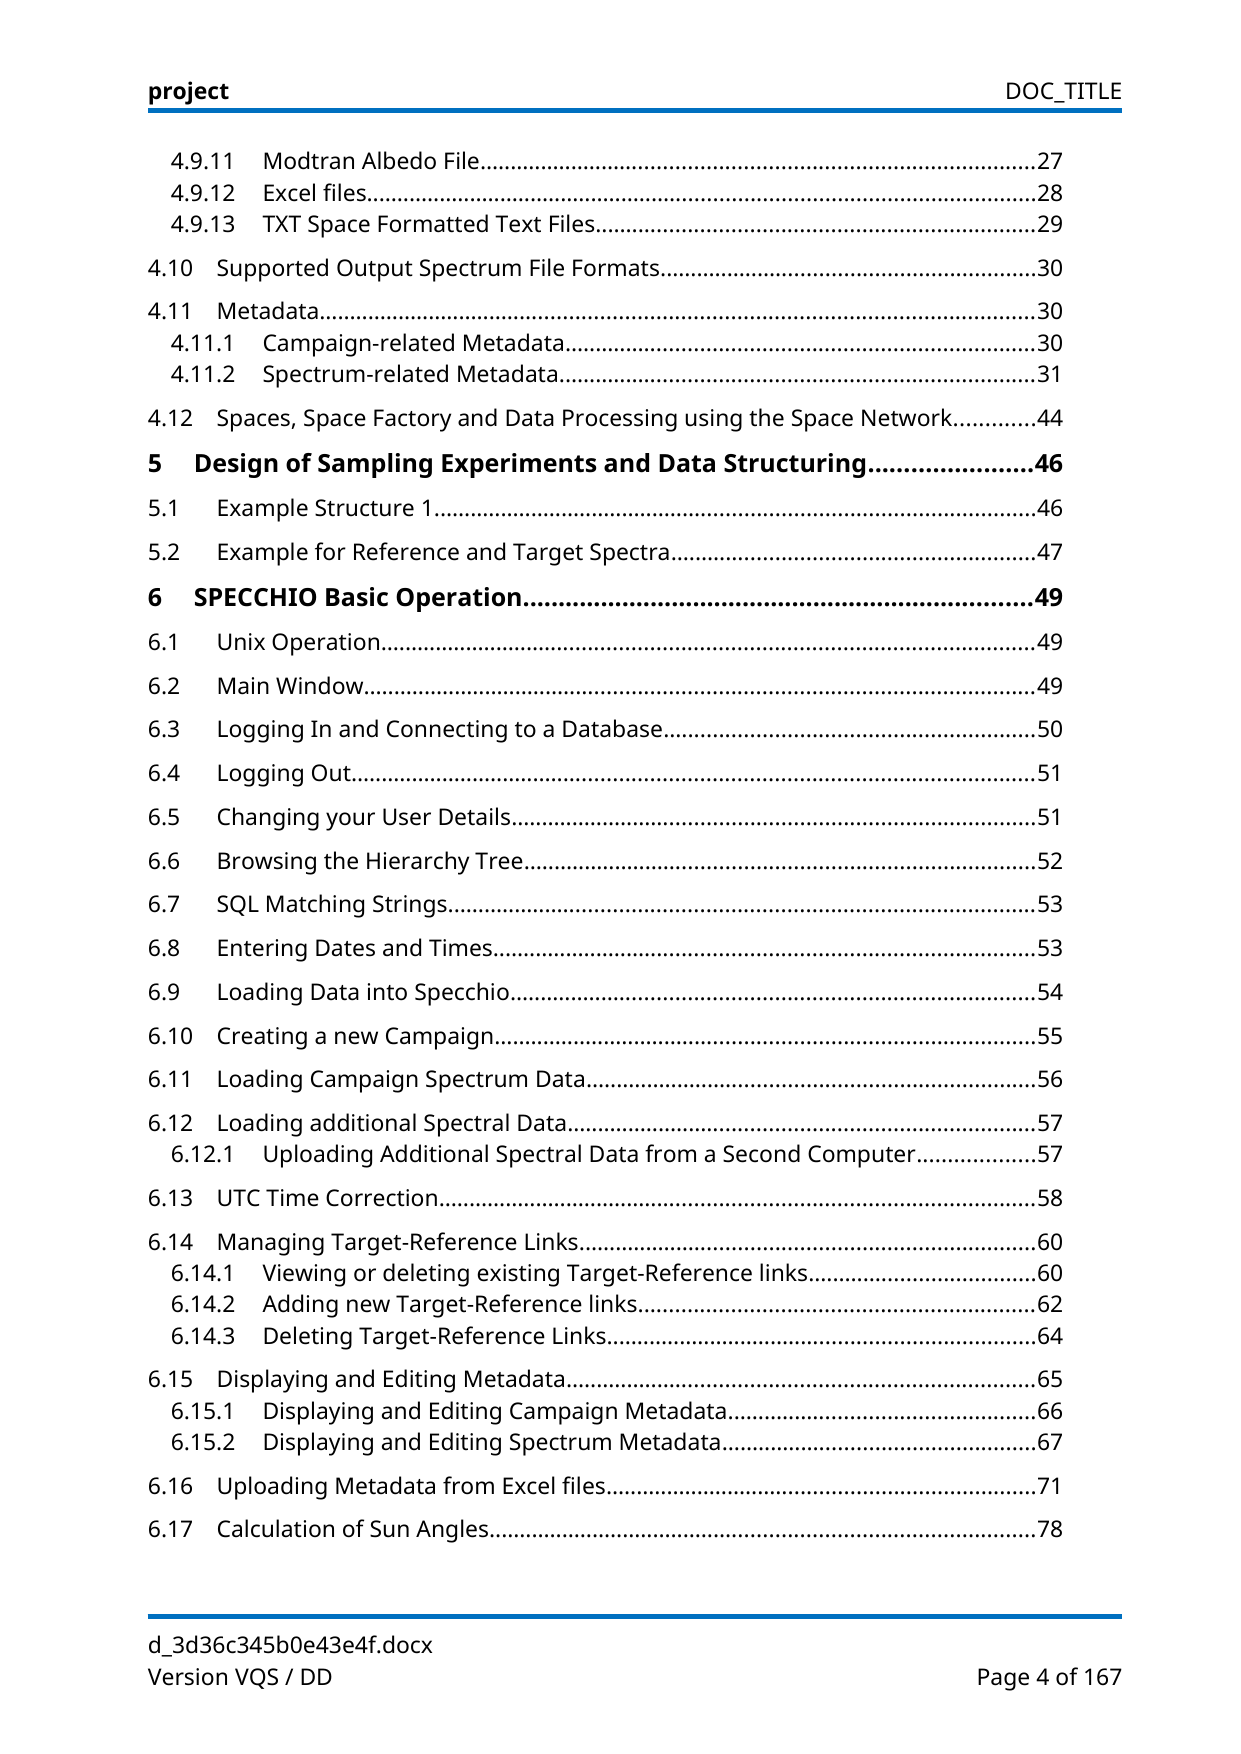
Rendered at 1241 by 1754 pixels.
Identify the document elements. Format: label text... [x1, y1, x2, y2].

text 6.10 Creating a new Campaign 55 [148, 1019, 1122, 1051]
text 6.14.1 Viewing or deleting existing Target-Reference links 60 [171, 1257, 1122, 1288]
text 6.5 Changing your User Details 51 [148, 801, 1122, 832]
text 6.16 Uploading Metadata from Excel files 71 [148, 1469, 1122, 1501]
text 4.10 Supported Output Spectrum File Formats 30 [148, 251, 1122, 283]
text 6.15 Displaying and Editing Metadata 65 [148, 1363, 1122, 1394]
text 4.9.12 Excel files 28 [171, 176, 1122, 208]
text 4.9.13 TXT Space Formatted Text Files 29 [171, 208, 1122, 239]
text 6.2 Main Window 49 [148, 669, 1122, 701]
text 6.13 UTC Time Correction 58 [148, 1182, 1122, 1213]
text 4.11.2 Spectrum-related Metadata 31 [171, 358, 1122, 389]
text 5.2 Example for Reference and Target Spectra 47 [148, 536, 1122, 567]
text 6.14.2 Adding new Target-Reference links 62 [171, 1288, 1122, 1319]
text 6.14.3 Deleting Target-Reference Links 64 [171, 1319, 1122, 1351]
text 5 Design of Sampling Experiments and Data Structuring 46 [148, 445, 1122, 479]
text 6.7 SQL Matching Strings 53 [148, 888, 1122, 919]
text 6.11 Loading Campaign Spectrum Data 56 [148, 1063, 1122, 1094]
text 6.14 Managing Target-Reference Links 60 [148, 1226, 1122, 1257]
text 6.15.2 Displaying and Editing Spectrum Metadata 67 [171, 1426, 1122, 1457]
text 4.11 Metadata 30 [148, 295, 1122, 326]
text 4.11.1 Campaign-related Metadata 30 [171, 326, 1122, 358]
text 6.15.1 Displaying and Editing Campaign Metadata 66 [171, 1394, 1122, 1426]
text 6.9 Loading Data into Specchio 54 [148, 976, 1122, 1007]
text 4.9.11 Modtran Albedo File 27 [171, 145, 1122, 176]
text 6.1 Unix Operation 49 [148, 626, 1122, 657]
text 6.3 Logging In and Connecting to a Database 50 [148, 713, 1122, 744]
text 6.12 Loading additional Spectral Data 57 [148, 1107, 1122, 1138]
text 6.17 Calculation of Sun Angles 78 [148, 1513, 1122, 1544]
text 6 SPECCHIO Basic Operation 49 [148, 579, 1122, 613]
text 6.4 Logging Out 51 [148, 757, 1122, 788]
text 6.12.1 Uploading Additional Spectral Data from a Second Computer 57 [171, 1138, 1122, 1169]
text 5.1 Example Structure 1 46 [148, 492, 1122, 523]
text 4.12 Spaces, Space Factory and Data Processing using the Space Network 44 [148, 401, 1122, 433]
text 6.6 Browsing the Hierarchy Tree 52 [148, 844, 1122, 876]
text 6.8 Entering Dates and Times 53 [148, 932, 1122, 963]
